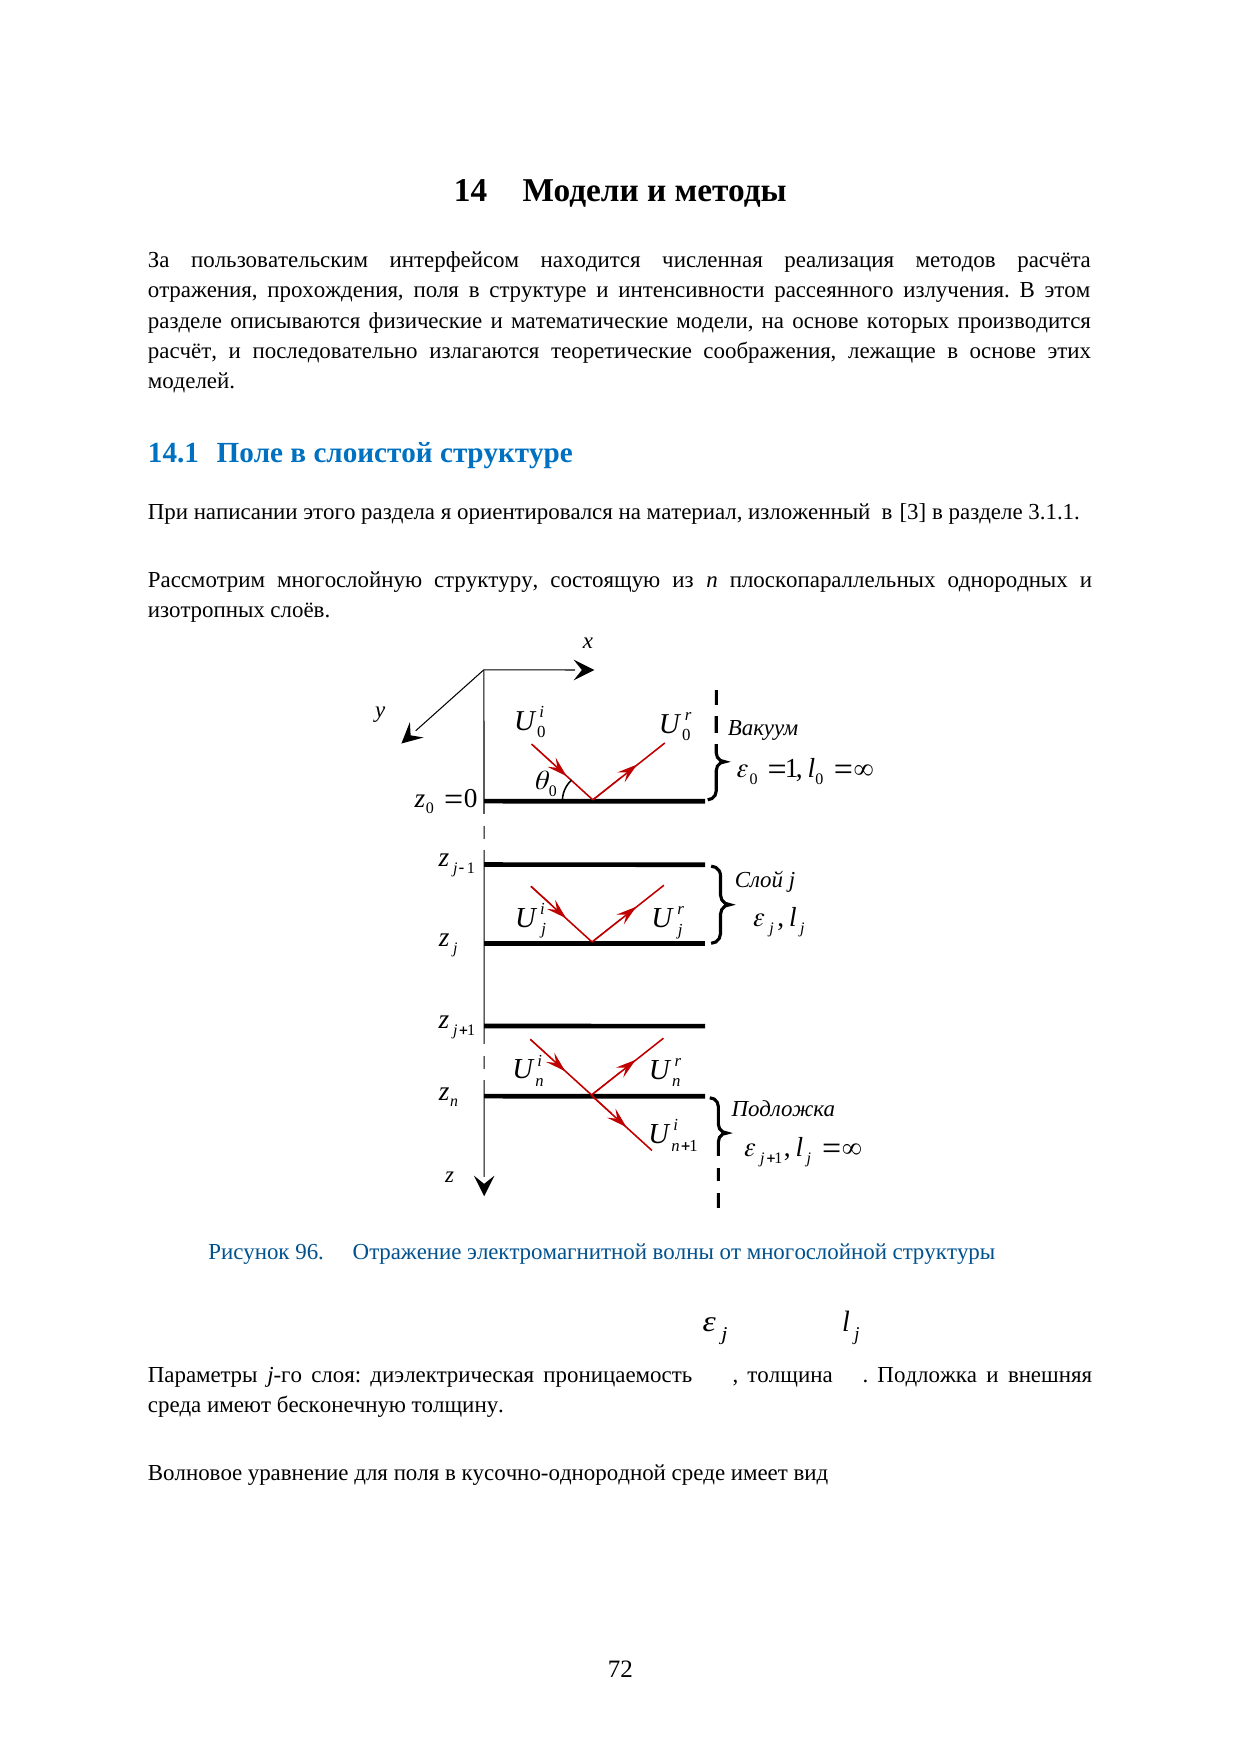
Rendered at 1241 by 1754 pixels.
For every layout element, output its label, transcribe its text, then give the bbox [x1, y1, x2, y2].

text При написании этого раздела я ориентировался на материал, изложенный в [3] в разделе 3.1.1. [148, 498, 1093, 525]
subtitle Поле в слоистой структуре [148, 435, 1093, 468]
text За пользовательским интерфейсом находится численная реализация методов расчёта отражения, прохождения, поля в структуре и интенсивности рассеянного излучения. В этом разделе описываются физические и математические модели, на основе которых производится расчёт, и последовательно излагаются теоретические соображения, лежащие в основе этих моделей. [148, 246, 1093, 393]
list Отражение электромагнитной волны от многослойной структуры [178, 664, 1093, 1264]
text Волновое уравнение для поля в кусочно-однородной среде имеет вид [148, 1459, 1093, 1485]
text Рассмотрим многослойную структуру, состоящую из n плоскопараллельных однородных и изотропных слоёв. [148, 566, 1093, 623]
text Параметры j-го слоя: диэлектрическая проницаемость , толщина . Подложка и внешняя среда имеют бесконечную толщину. [148, 1306, 1093, 1417]
subtitle Модели и методы [148, 170, 1093, 209]
